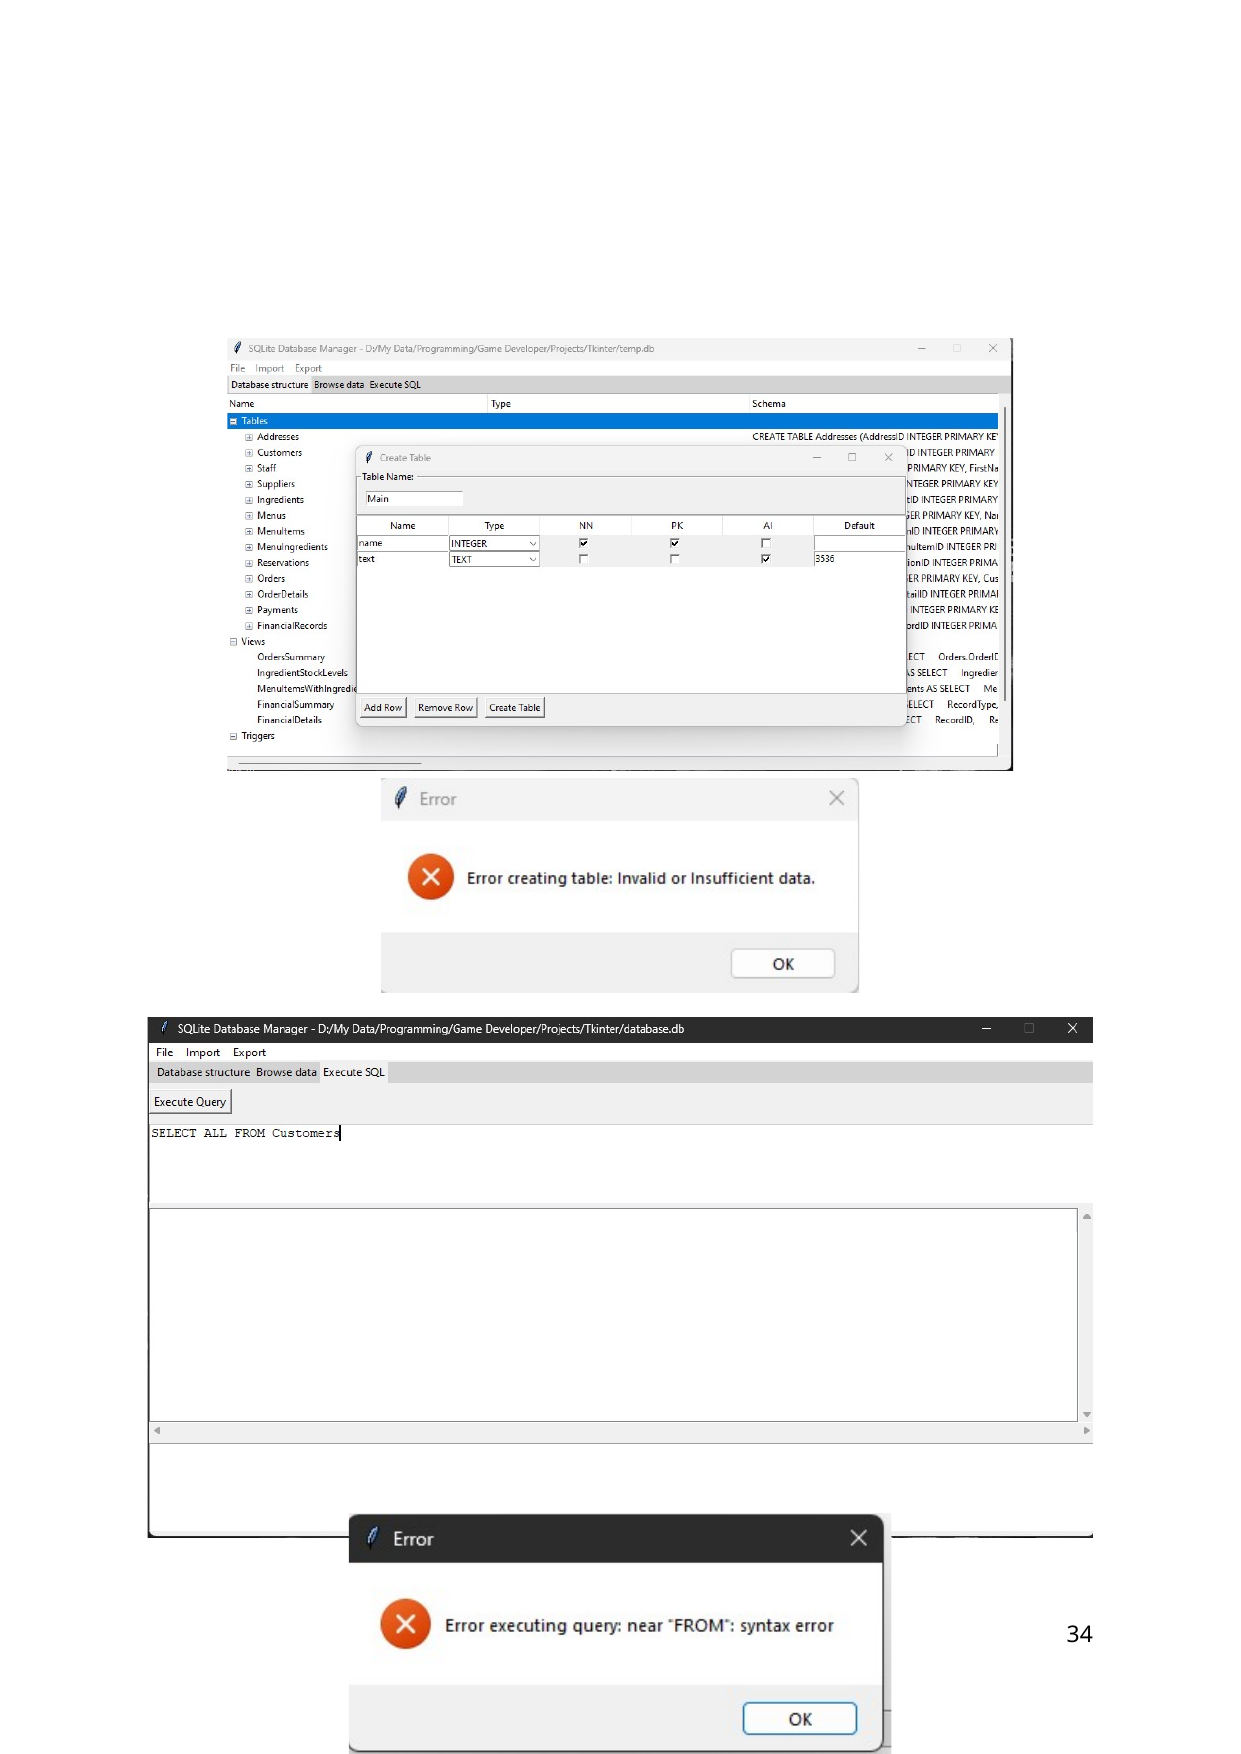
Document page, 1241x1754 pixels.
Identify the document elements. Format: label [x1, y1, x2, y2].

picture [147, 1017, 1093, 1754]
picture [227, 338, 1014, 771]
picture [381, 778, 860, 993]
